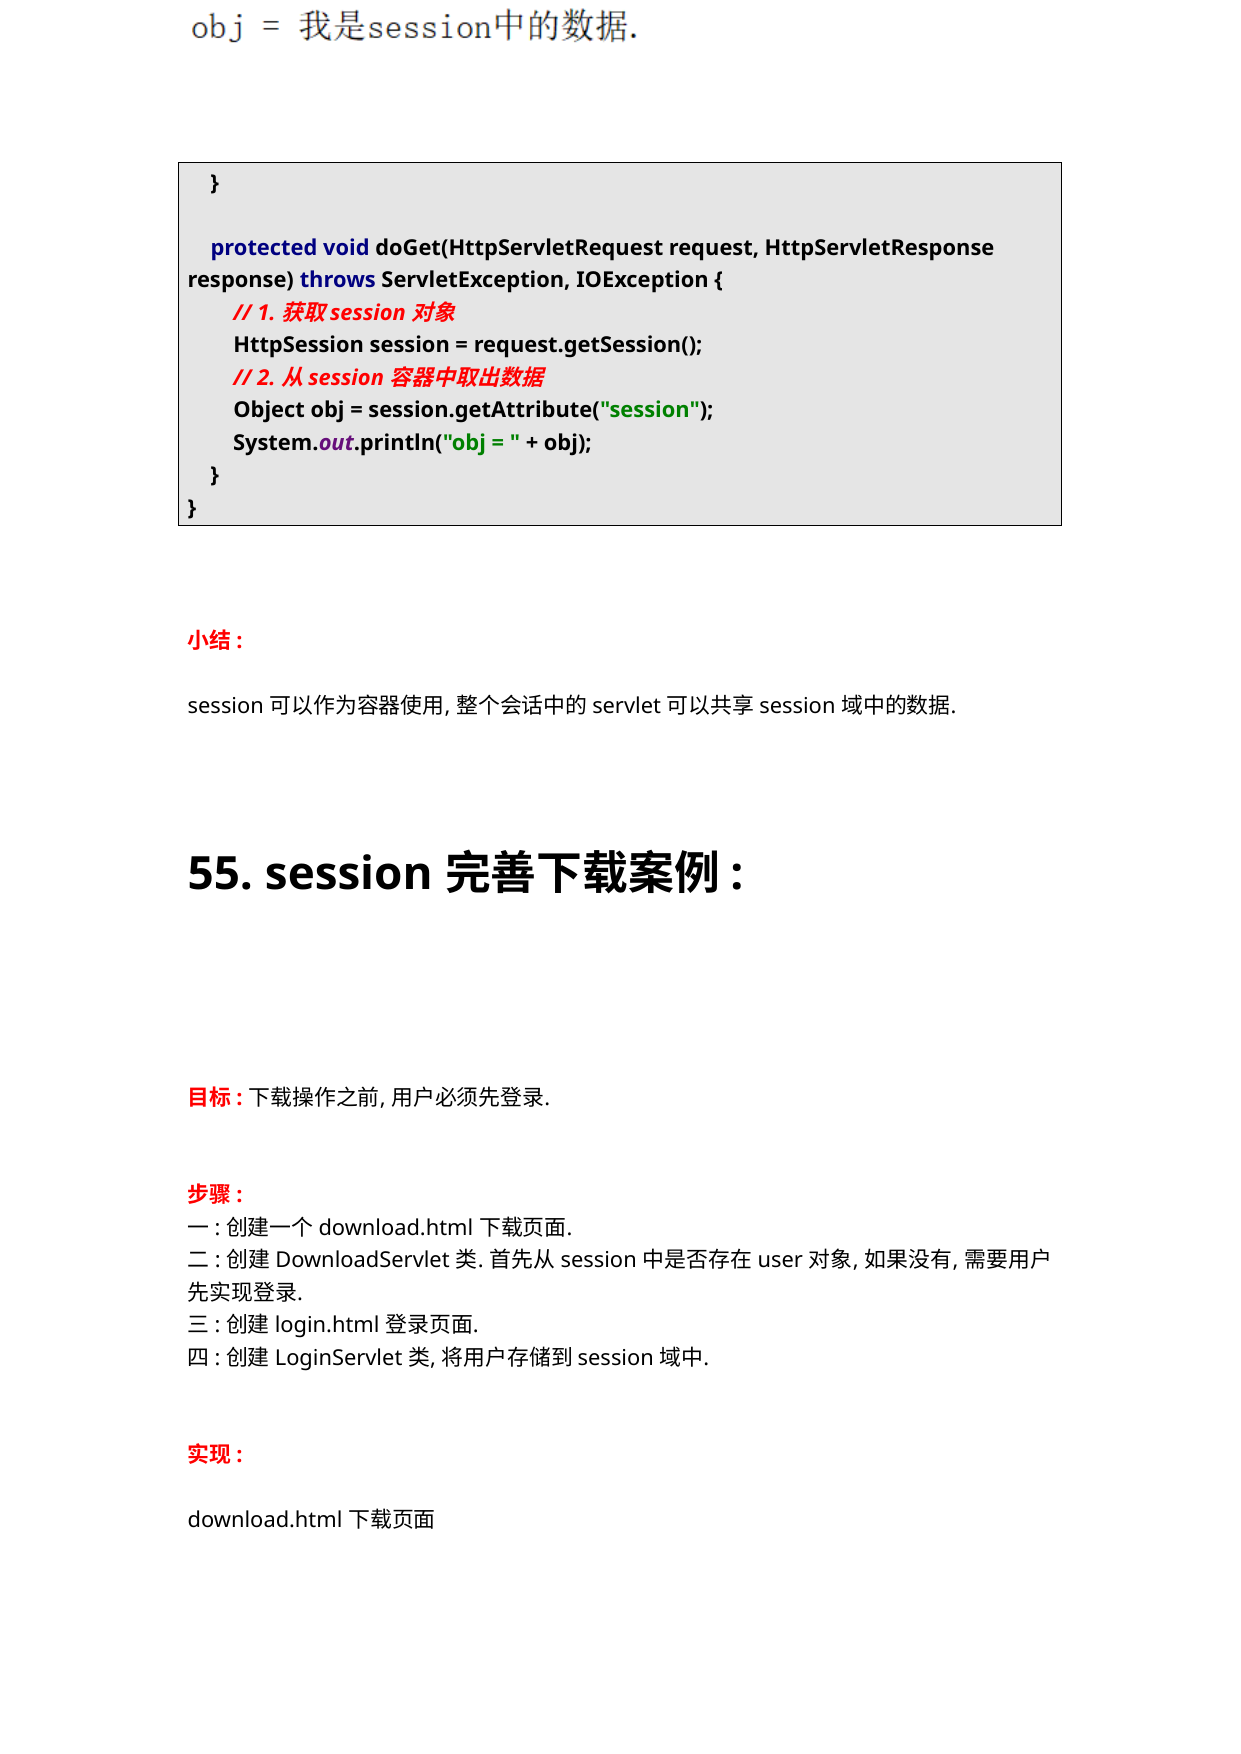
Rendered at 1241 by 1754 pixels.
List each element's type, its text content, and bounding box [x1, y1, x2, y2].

text 小结 : [187, 623, 1053, 656]
subtitle 55. session 完善下载案例 : [187, 821, 1053, 919]
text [179, 163, 1061, 525]
text download.html 下载页面 [187, 1502, 1053, 1534]
text 四 : 创建 LoginServlet 类, 将用户存储到 session 域中. [187, 1339, 1053, 1372]
text 实现 : [187, 1437, 1053, 1469]
text 二 : 创建 DownloadServlet 类. 首先从 session 中是否存在 user 对象, 如果没有, 需要用户先实现登录. [187, 1242, 1053, 1307]
text 三 : 创建 login.html 登录页面. [187, 1307, 1053, 1339]
text 步骤 : [187, 1177, 1053, 1209]
text 目标 : 下载操作之前, 用户必须先登录. [187, 1079, 1053, 1112]
text session 可以作为容器使用, 整个会话中的 servlet 可以共享 session 域中的数据. [187, 688, 1053, 721]
text 一 : 创建一个 download.html 下载页面. [187, 1209, 1053, 1242]
picture [187, 0, 654, 52]
